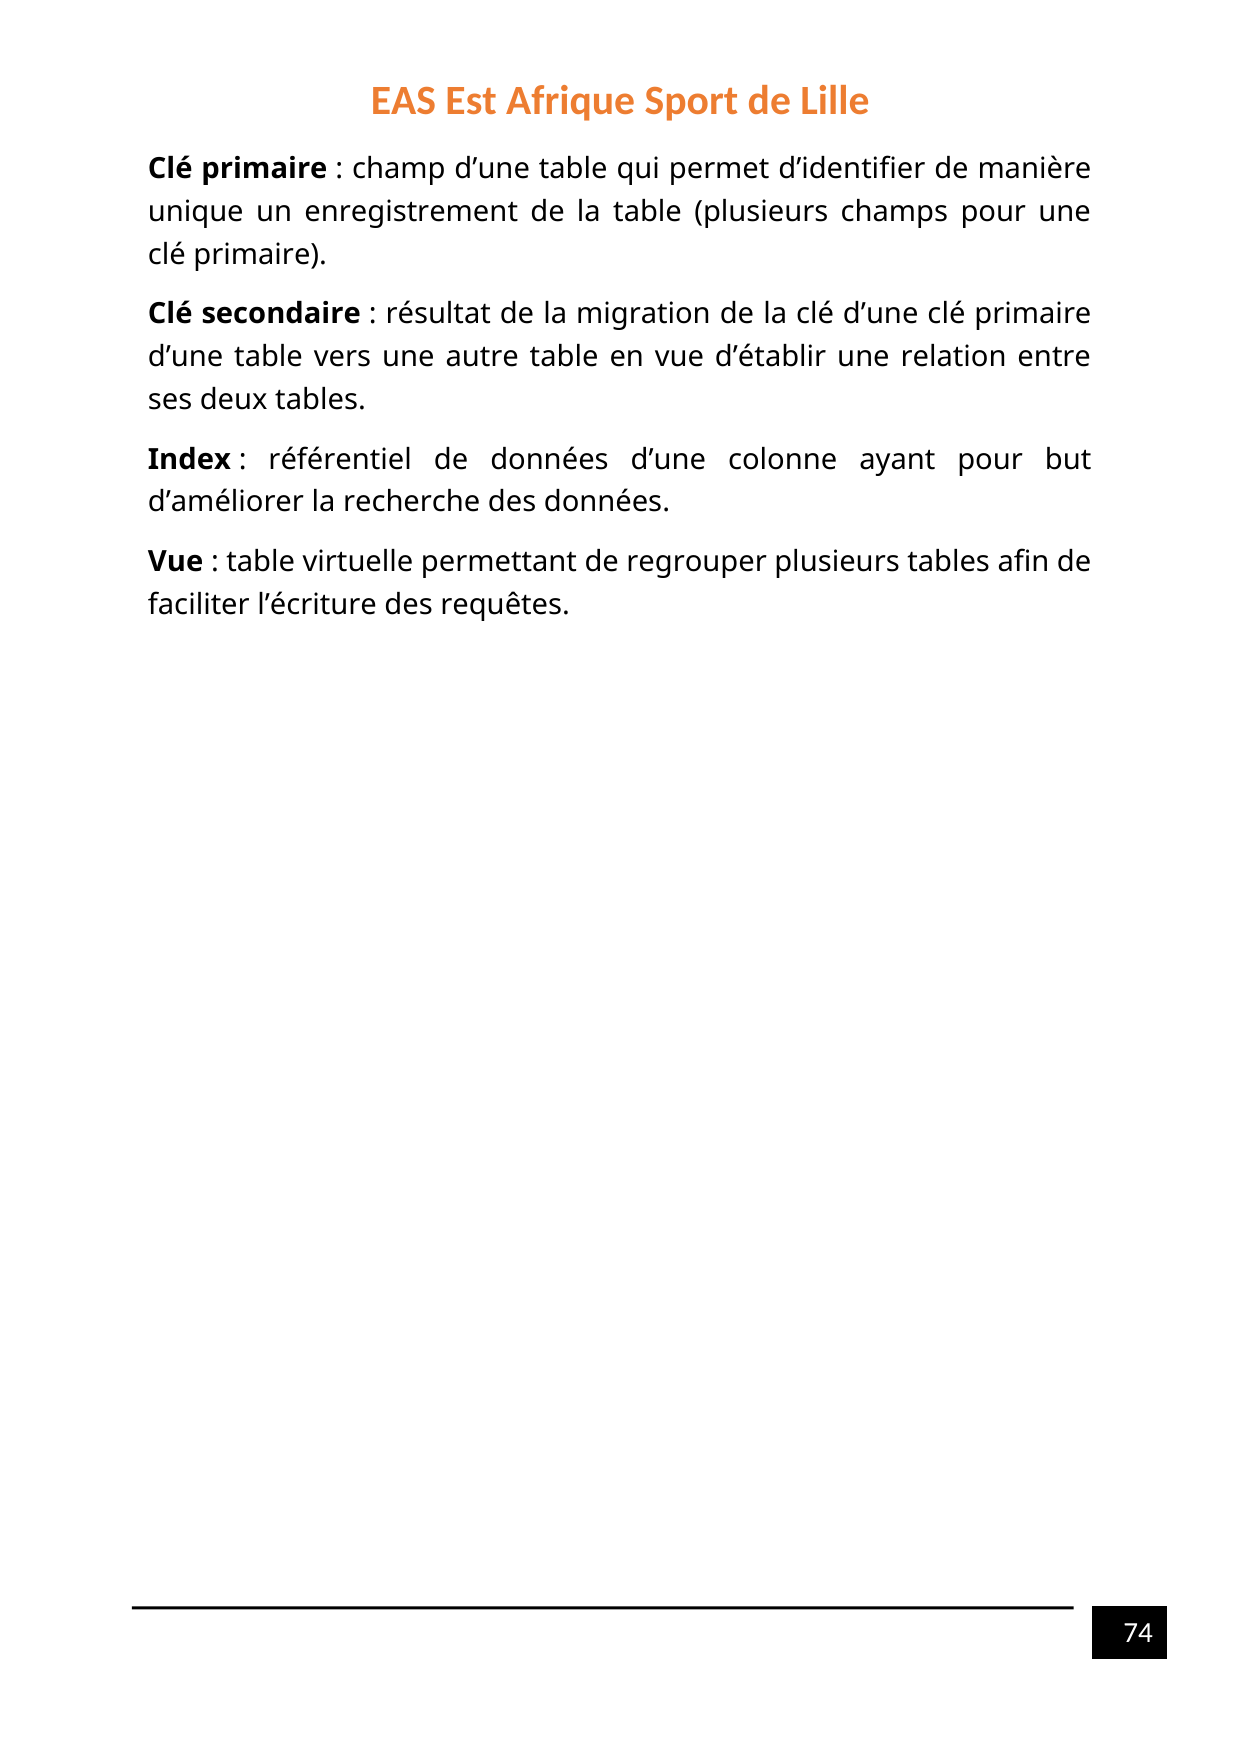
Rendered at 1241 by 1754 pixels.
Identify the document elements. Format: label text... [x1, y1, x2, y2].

text Clé primaire : champ d’une table qui permet d’identifier de manière unique un enregistrement de la table (plusieurs champs pour une clé primaire). [148, 230, 1092, 273]
text Clé secondaire : résultat de la migration de la clé d’une clé primaire d’une table vers une autre table en vue d’établir une relation entre ses deux tables. [148, 375, 1092, 418]
text Index : référentiel de données d’une colonne ayant pour but d’améliorer la recherche des données. [148, 438, 1092, 520]
text Clé secondaire : résultat de la migration de la clé d’une clé primaire d’une table vers une autre table en vue d’établir une relation entre ses deux tables. [148, 293, 1092, 336]
text Vue : table virtuelle permettant de regrouper plusieurs tables afin de faciliter l’écriture des requêtes. [148, 580, 1092, 623]
